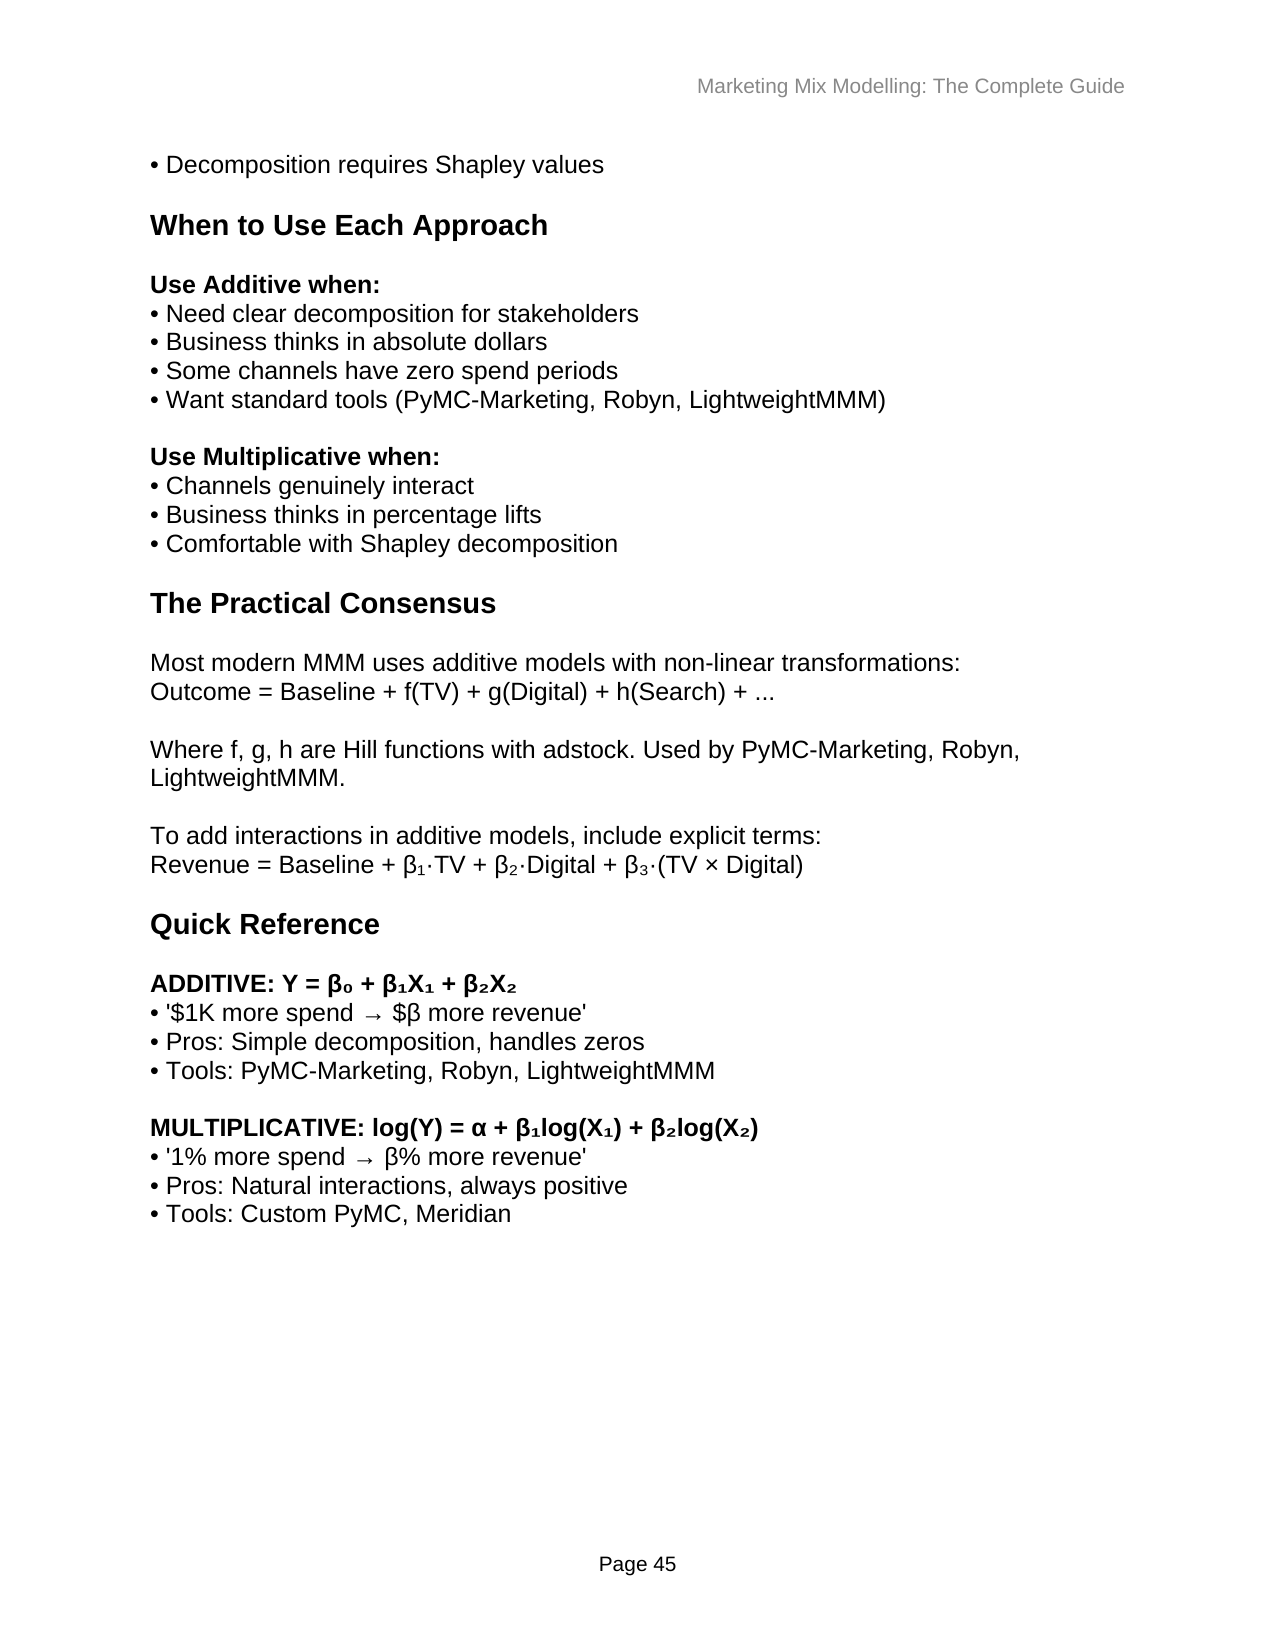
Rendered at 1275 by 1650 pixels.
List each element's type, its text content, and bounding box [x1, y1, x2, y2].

text • Business thinks in absolute dollars [150, 327, 1125, 356]
text • Need clear decomposition for stakeholders [150, 298, 1125, 327]
text Quick Reference [150, 907, 1125, 941]
text • Comfortable with Shapley decomposition [150, 528, 1125, 557]
text ADDITIVE: Y = β₀ + β₁X₁ + β₂X₂ [150, 969, 1125, 998]
text • Pros: Simple decomposition, handles zeros [150, 1027, 1125, 1056]
text • Decomposition requires Shapley values [150, 150, 1125, 179]
text The Practical Consensus [150, 586, 1125, 619]
text MULTIPLICATIVE: log(Y) = α + β₁log(X₁) + β₂log(X₂) [150, 1113, 1125, 1142]
text • '1% more spend → β% more revenue' [150, 1142, 1125, 1171]
text • Tools: Custom PyMC, Meridian [150, 1199, 1125, 1228]
text • '$1K more spend → $β more revenue' [150, 998, 1125, 1027]
text • Pros: Natural interactions, always positive [150, 1171, 1125, 1199]
text • Some channels have zero spend periods [150, 356, 1125, 385]
text When to Use Each Approach [150, 207, 1125, 241]
text • Business thinks in percentage lifts [150, 500, 1125, 528]
text Revenue = Baseline + β₁·TV + β₂·Digital + β₃·(TV × Digital) [150, 849, 1125, 878]
text Where f, g, h are Hill functions with adstock. Used by PyMC-Marketing, Robyn, LightweightMMM. [150, 734, 1125, 792]
text Most modern MMM uses additive models with non-linear transformations: [150, 648, 1125, 677]
text • Channels genuinely interact [150, 471, 1125, 500]
text To add interactions in additive models, include explicit terms: [150, 821, 1125, 849]
text • Tools: PyMC-Marketing, Robyn, LightweightMMM [150, 1056, 1125, 1084]
text Use Additive when: [150, 270, 1125, 298]
text • Want standard tools (PyMC-Marketing, Robyn, LightweightMMM) [150, 385, 1125, 413]
text Outcome = Baseline + f(TV) + g(Digital) + h(Search) + ... [150, 677, 1125, 706]
text Use Multiplicative when: [150, 442, 1125, 471]
